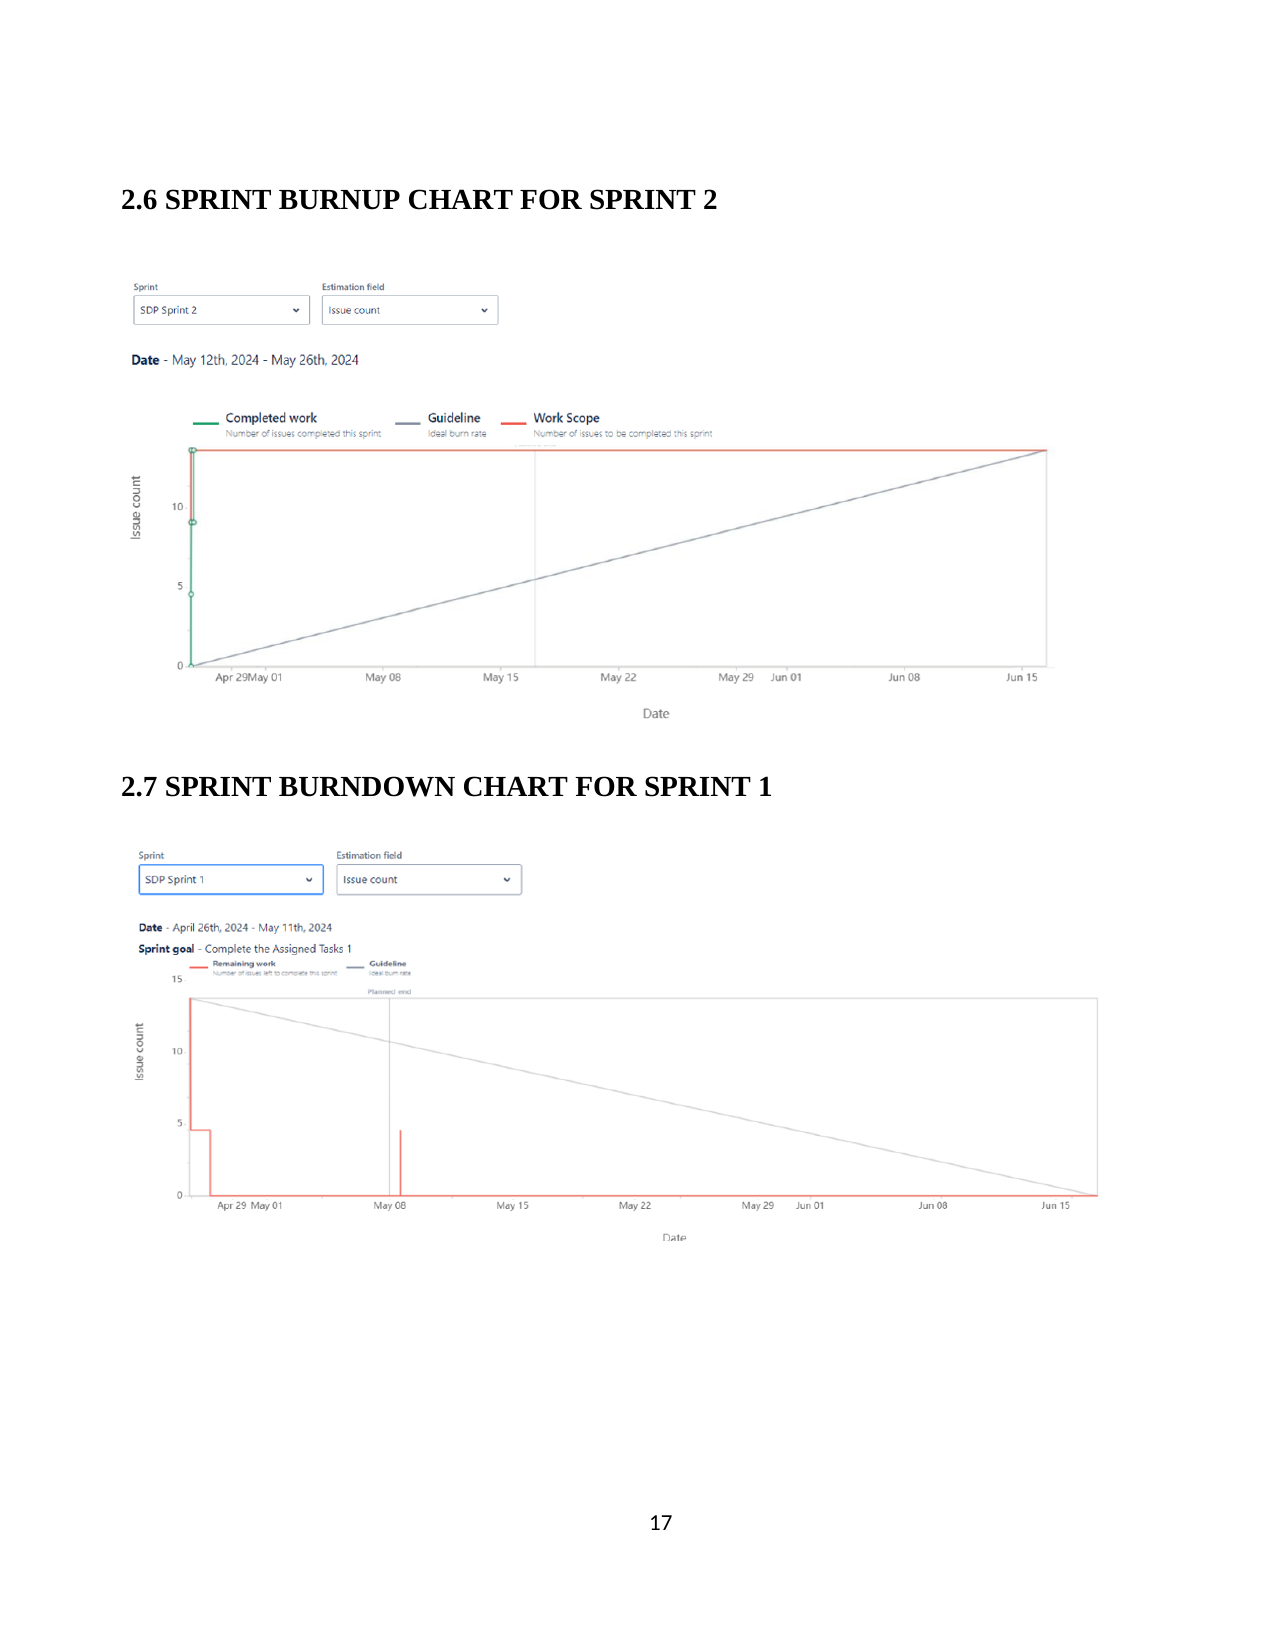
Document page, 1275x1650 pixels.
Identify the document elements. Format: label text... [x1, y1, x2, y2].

list 2.7 SPRINT BURNDOWN CHART FOR SPRINT 1 [121, 769, 1275, 802]
list 2.6 SPRINT BURNUP CHART FOR SPRINT 2 [121, 182, 1275, 216]
picture [120, 259, 1073, 727]
picture [120, 846, 1099, 1241]
